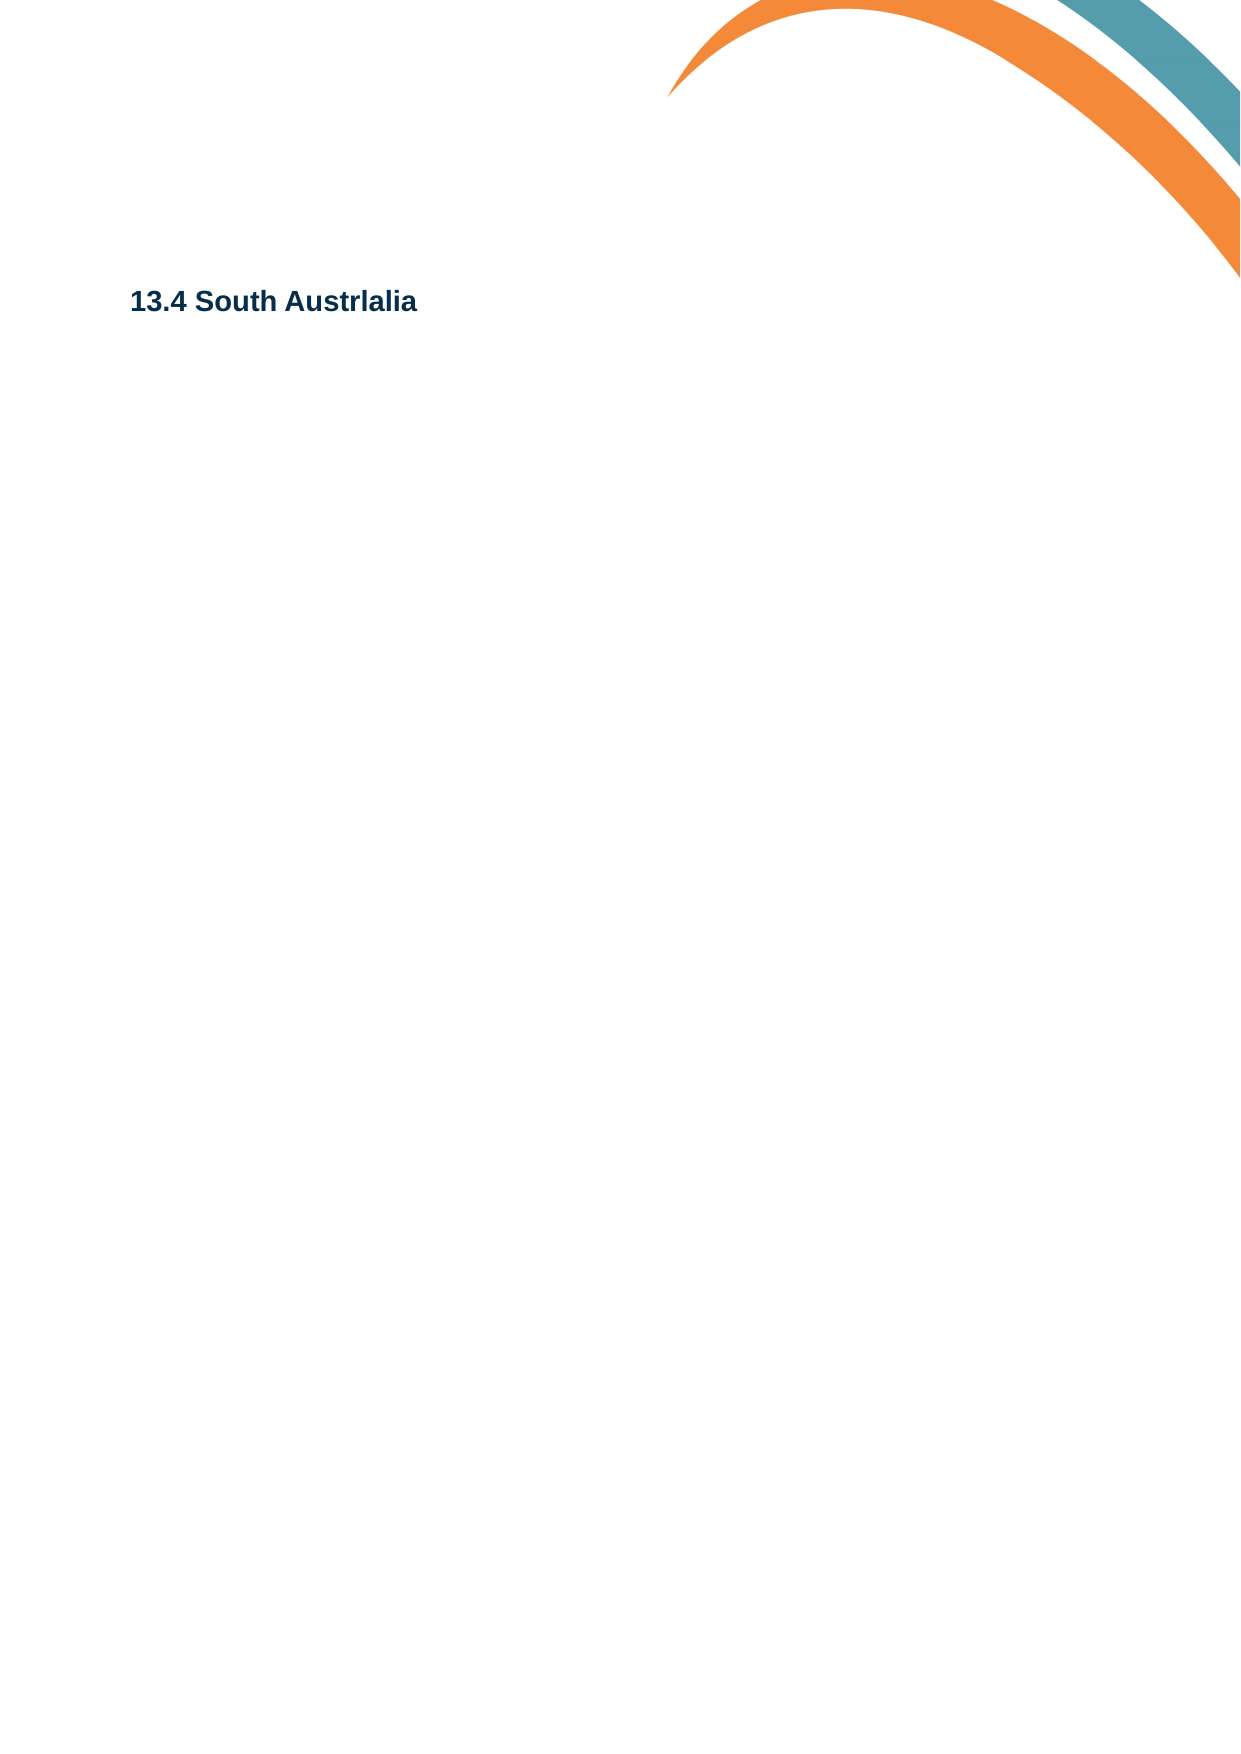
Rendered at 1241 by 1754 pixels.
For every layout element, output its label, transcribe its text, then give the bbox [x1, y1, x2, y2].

subtitle 13.4 South Austrlalia [130, 283, 1110, 317]
picture [0, 0, 1241, 306]
